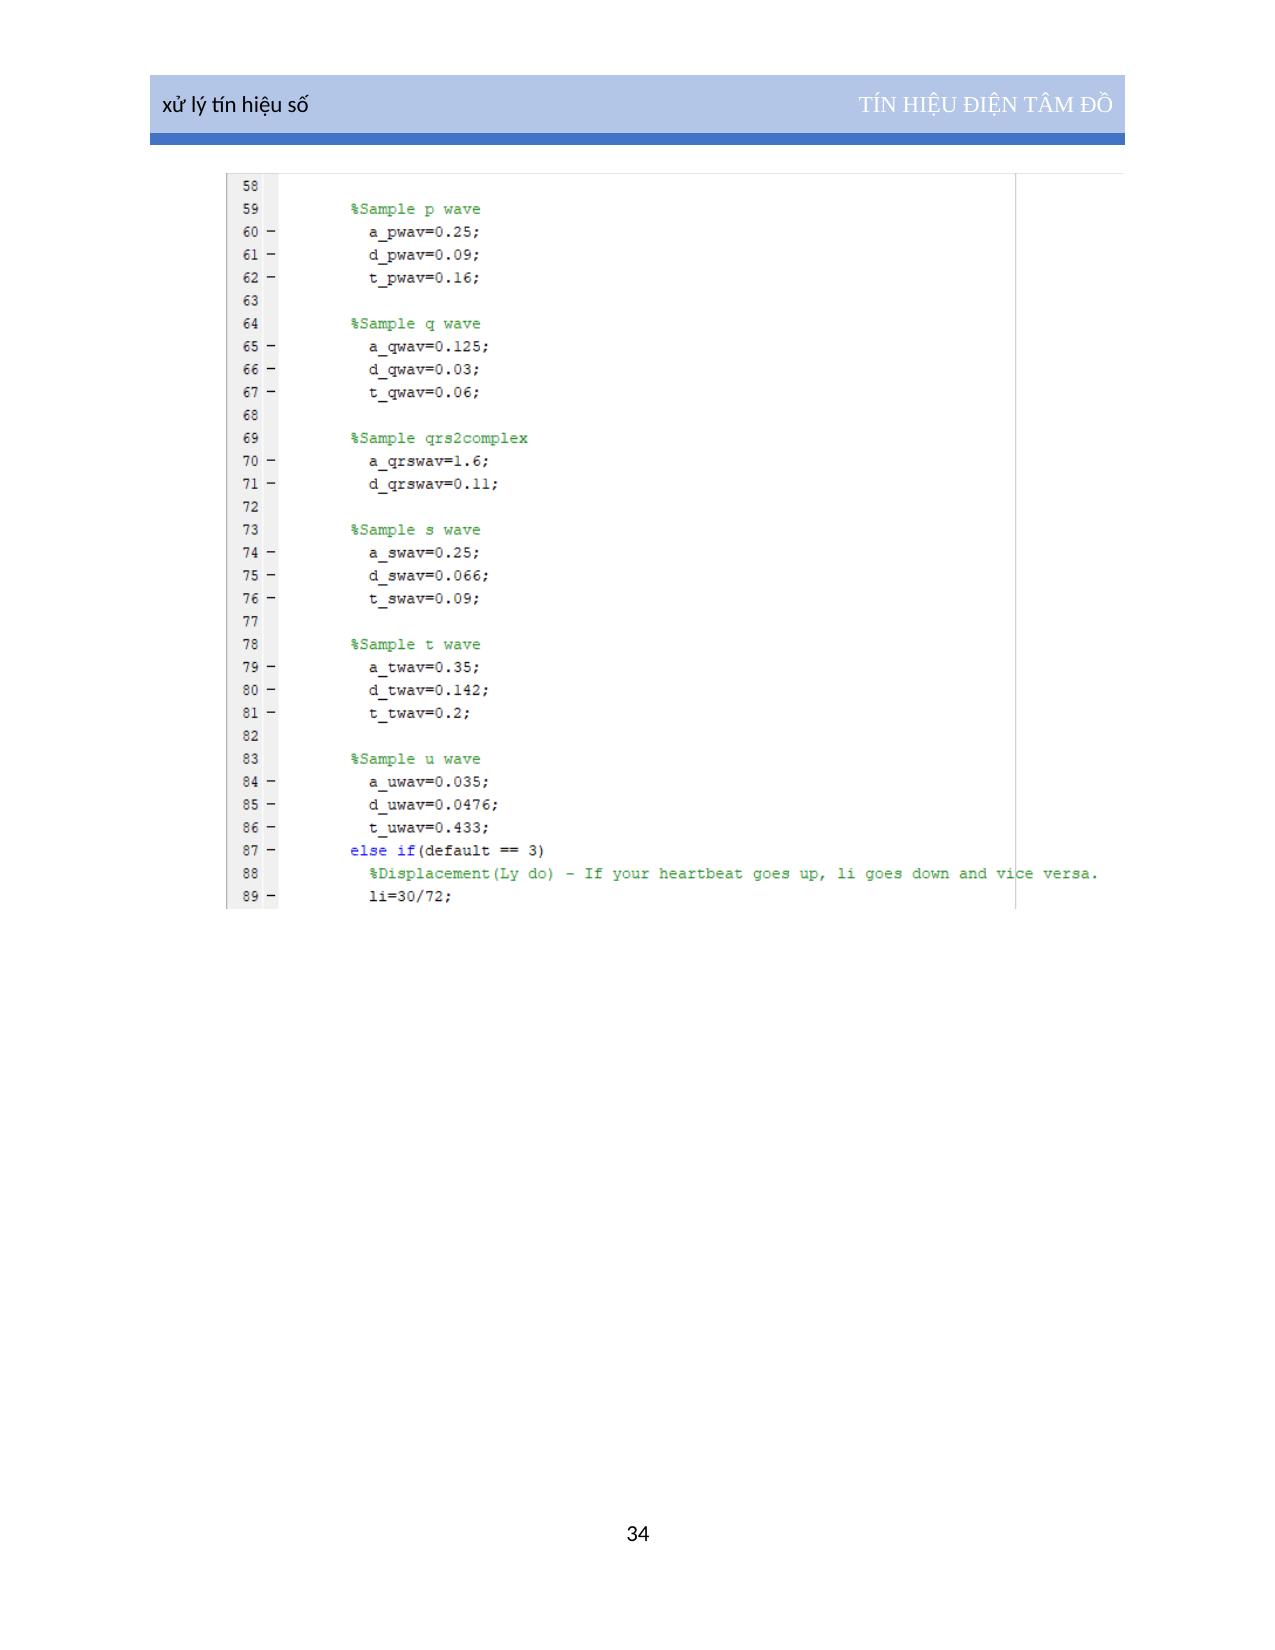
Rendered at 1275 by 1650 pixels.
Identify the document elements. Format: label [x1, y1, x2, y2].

picture [226, 173, 1124, 909]
